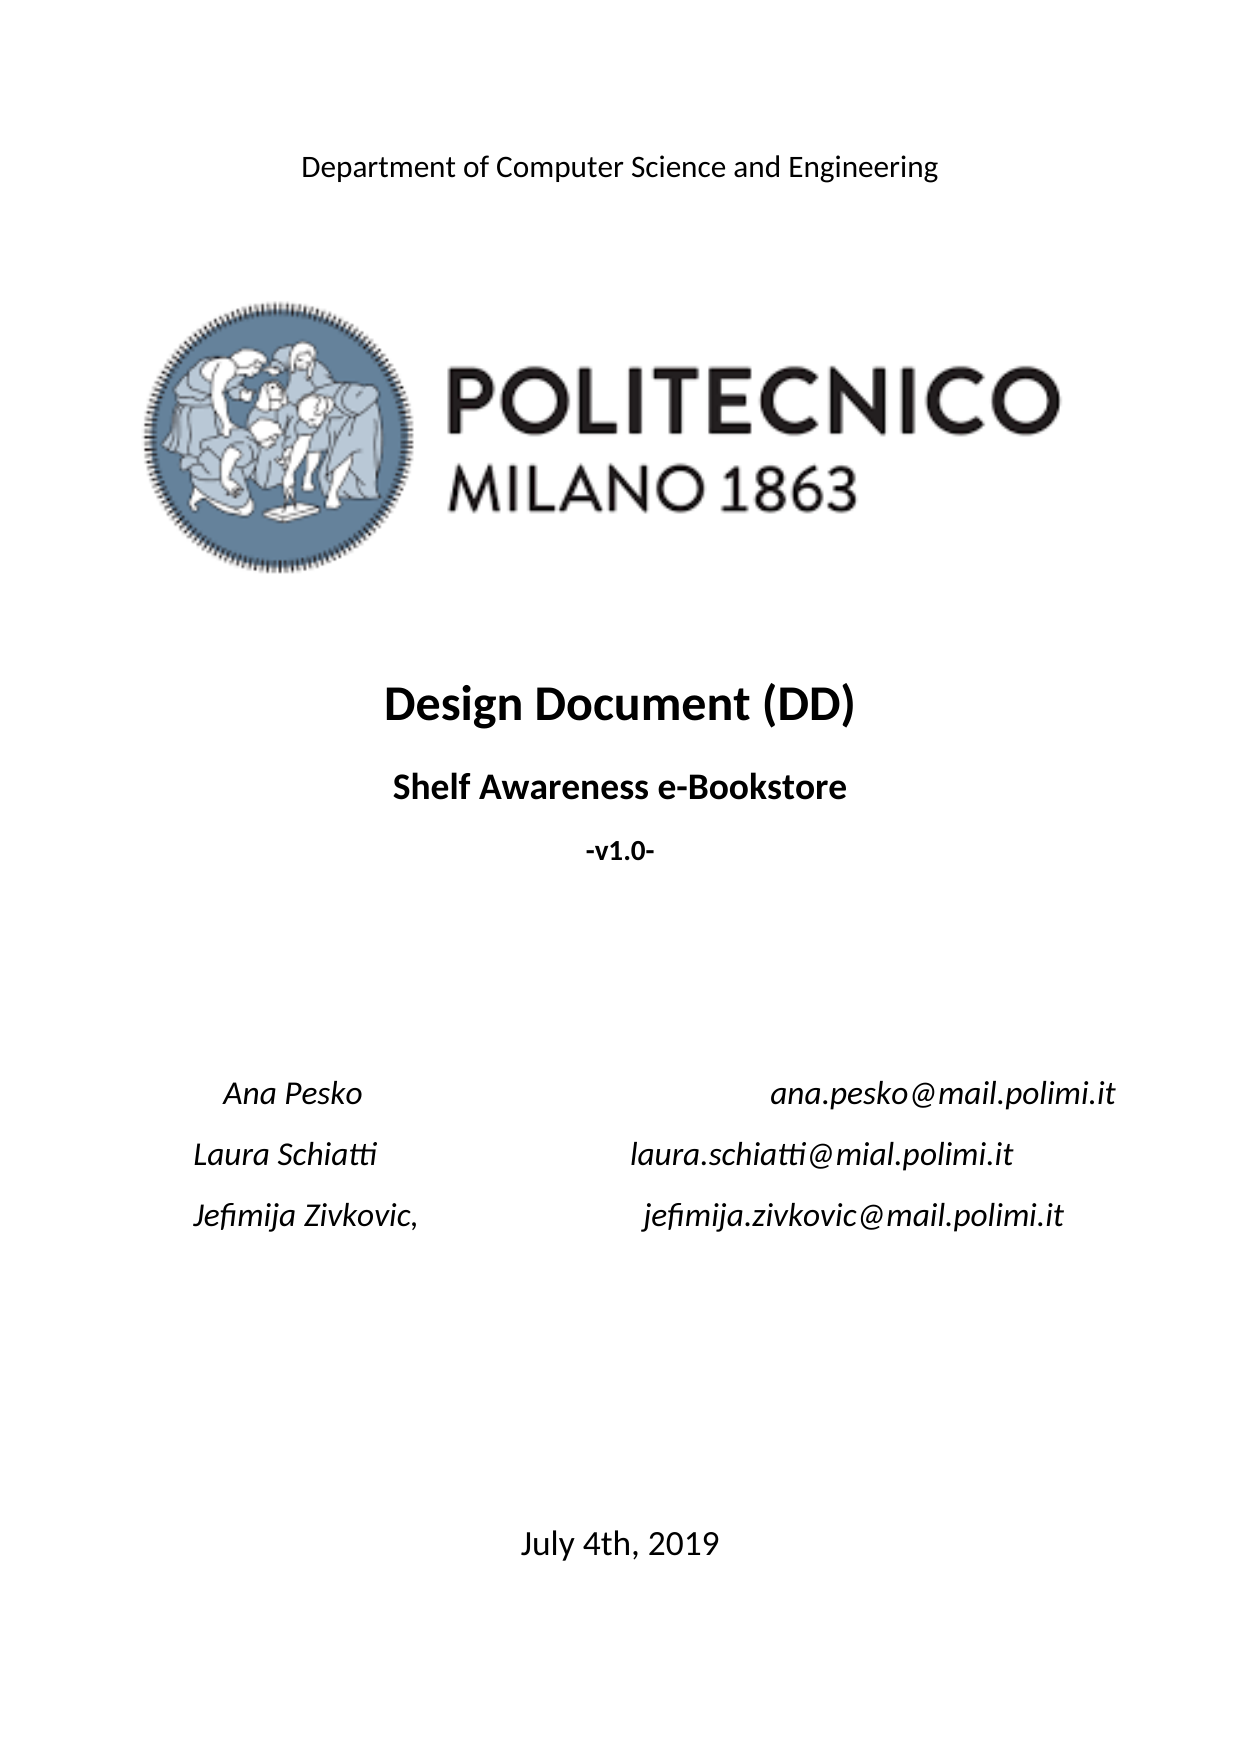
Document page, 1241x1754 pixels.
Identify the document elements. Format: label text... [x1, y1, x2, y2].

text Laura Schiatti laura.schiatti@mial.polimi.it [118, 1133, 1122, 1174]
text -v1.0- [118, 832, 1122, 867]
picture [118, 275, 1122, 586]
text Department of Computer Science and Engineering [118, 148, 1122, 186]
text July 4th, 2019 [118, 1521, 1122, 1564]
text Design Document (DD) [118, 671, 1122, 732]
text Ana Pesko ana.pesko@mail.polimi.it [118, 1072, 1122, 1113]
text Jefimija Zivkovic, jefimija.zivkovic@mail.polimi.it [193, 1194, 1122, 1235]
text Shelf Awareness e-Bookstore [118, 763, 1122, 809]
